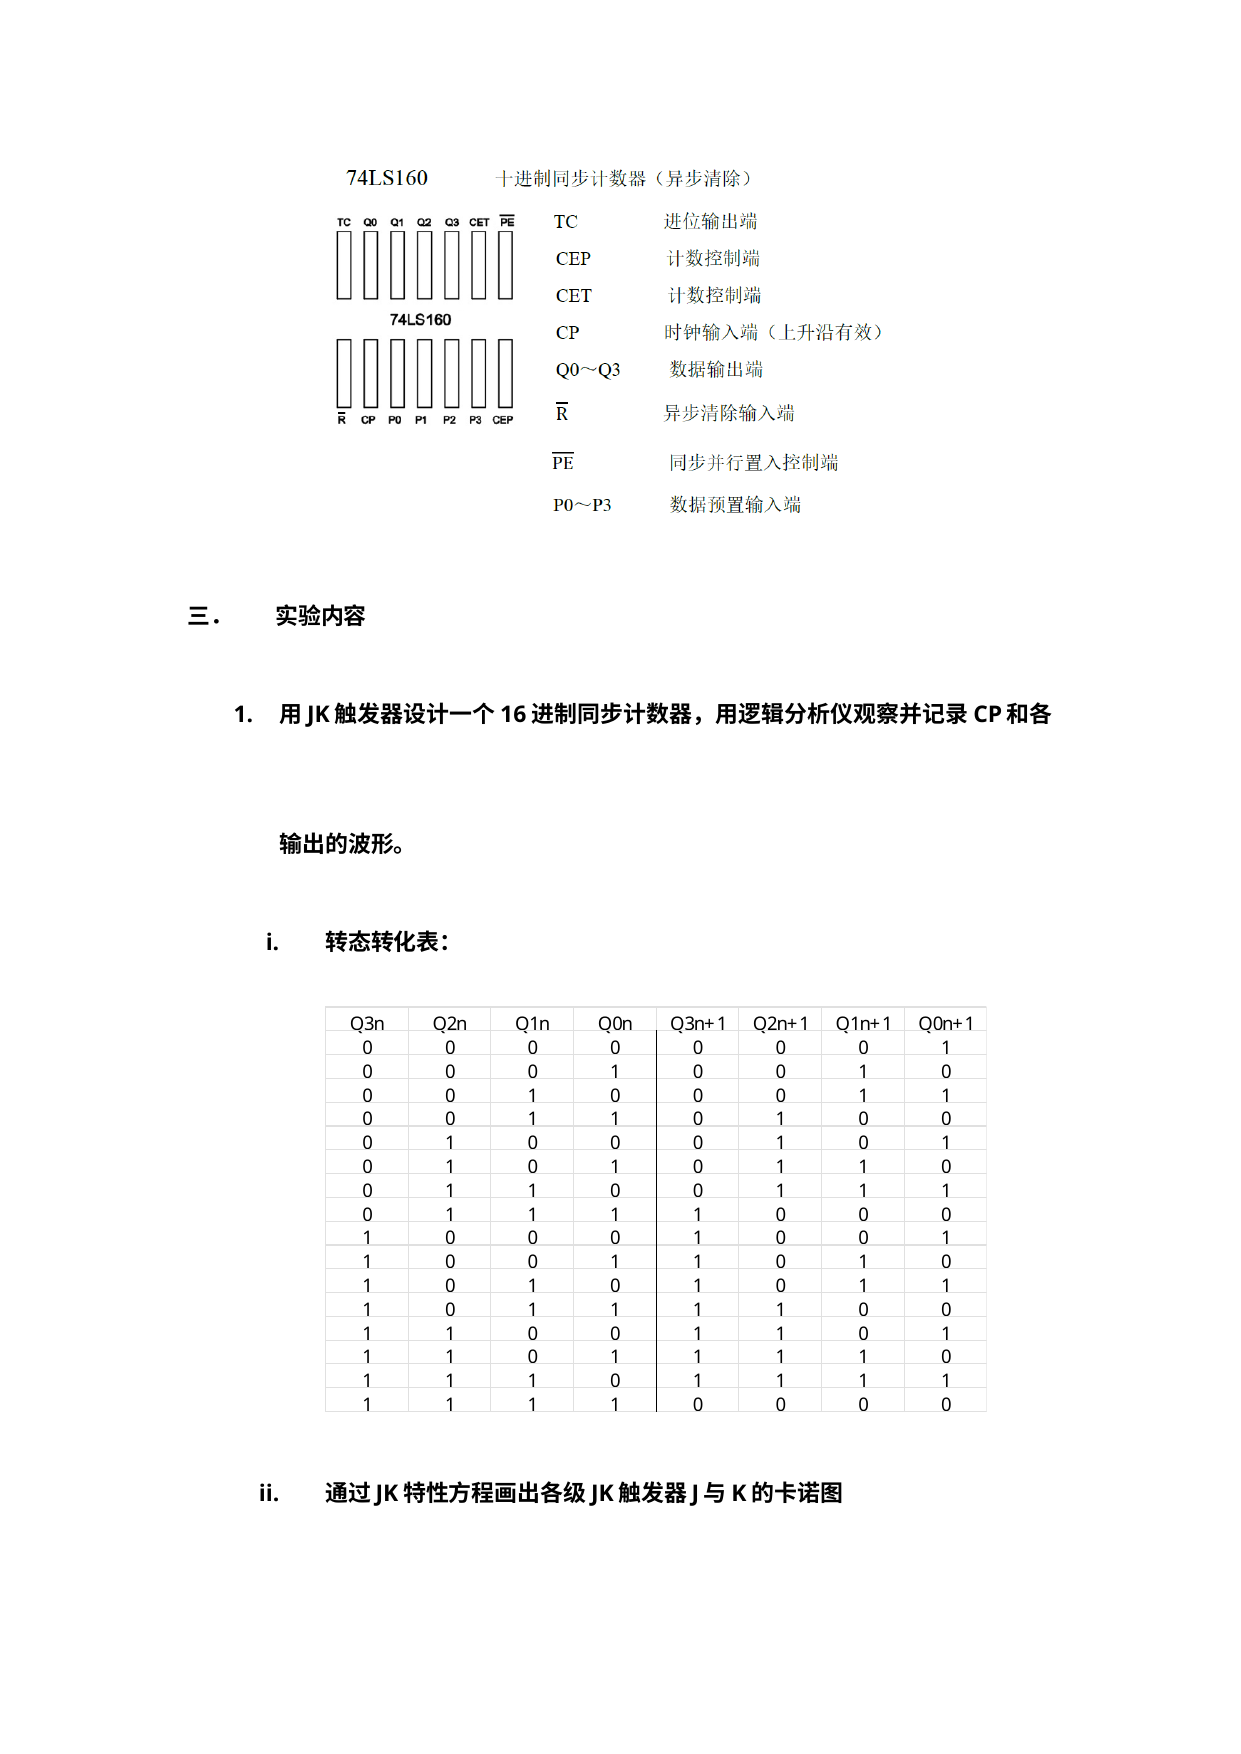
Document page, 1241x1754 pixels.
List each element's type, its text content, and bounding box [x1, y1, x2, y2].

picture [325, 162, 893, 548]
list 通过JK特性方程画出各级JK触发器J与K的卡诺图 [279, 1459, 1053, 1524]
list 实验内容 [187, 582, 1053, 647]
list 转态转化表： [279, 908, 1053, 973]
list 用JK触发器设计一个16进制同步计数器，用逻辑分析仪观察并记录CP和各输出的波形。 [233, 680, 1053, 875]
